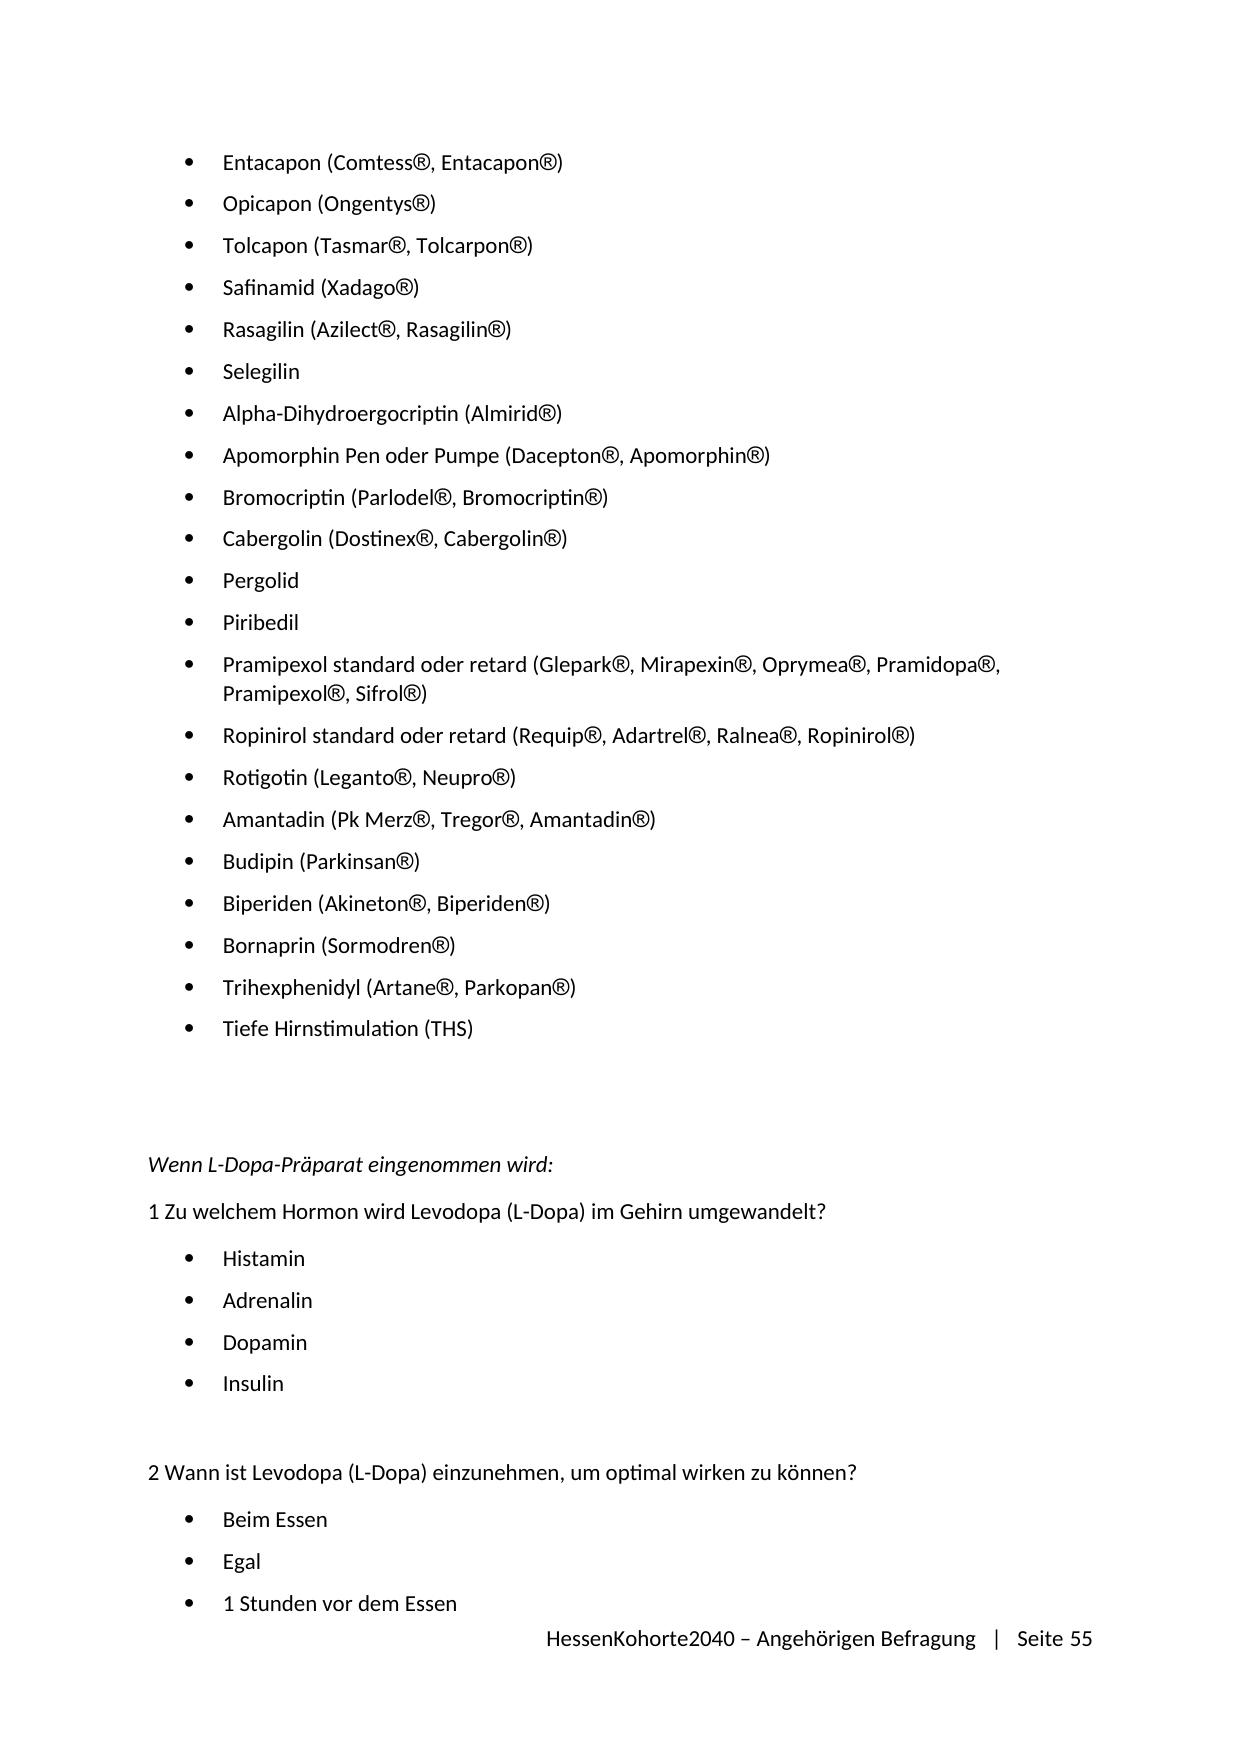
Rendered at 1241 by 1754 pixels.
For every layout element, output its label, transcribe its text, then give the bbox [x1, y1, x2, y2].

text 1 Zu welchem Hormon wird Levodopa (L-Dopa) im Gehirn umgewandelt? [148, 1197, 1093, 1225]
list Egal [185, 1547, 1093, 1575]
list Safinamid (Xadago) [185, 273, 1093, 301]
list Adrenalin [185, 1286, 1093, 1314]
list Insulin [185, 1369, 1093, 1397]
list Pramipexol standard oder retard (Glepark, Mirapexin, Oprymea, Pramidopa, Pramipexol, Sifrol) [185, 650, 1093, 707]
list Rotigotin (Leganto, Neupro) [185, 763, 1093, 791]
list Histamin [185, 1244, 1093, 1272]
list Alpha-Dihydroergocriptin (Almirid) [185, 399, 1093, 427]
list Beim Essen [185, 1505, 1093, 1533]
list Opicapon (Ongentys) [185, 189, 1093, 217]
list Tiefe Hirnstimulation (THS) [185, 1014, 1093, 1042]
text 2 Wann ist Levodopa (L-Dopa) einzunehmen, um optimal wirken zu können? [148, 1458, 1093, 1486]
list Trihexphenidyl (Artane, Parkopan) [185, 973, 1093, 1001]
list Tolcapon (Tasmar, Tolcarpon) [185, 231, 1093, 259]
list Rasagilin (Azilect, Rasagilin) [185, 315, 1093, 343]
list Cabergolin (Dostinex, Cabergolin) [185, 524, 1093, 552]
list Entacapon (Comtess, Entacapon) [185, 148, 1093, 176]
list Pergolid [185, 566, 1093, 594]
list Bromocriptin (Parlodel, Bromocriptin) [185, 483, 1093, 511]
text Wenn L-Dopa-Präparat eingenommen wird: [148, 1150, 1093, 1178]
list Selegilin [185, 357, 1093, 385]
list Biperiden (Akineton, Biperiden) [185, 889, 1093, 917]
list Dopamin [185, 1328, 1093, 1356]
list Budipin (Parkinsan) [185, 847, 1093, 875]
list Piribedil [185, 608, 1093, 636]
list Ropinirol standard oder retard (Requip, Adartrel, Ralnea, Ropinirol) [185, 721, 1093, 749]
list Bornaprin (Sormodren) [185, 931, 1093, 959]
list Amantadin (Pk Merz, Tregor, Amantadin) [185, 805, 1093, 833]
list Apomorphin Pen oder Pumpe (Dacepton, Apomorphin) [185, 441, 1093, 469]
list 1 Stunden vor dem Essen [185, 1589, 1093, 1617]
